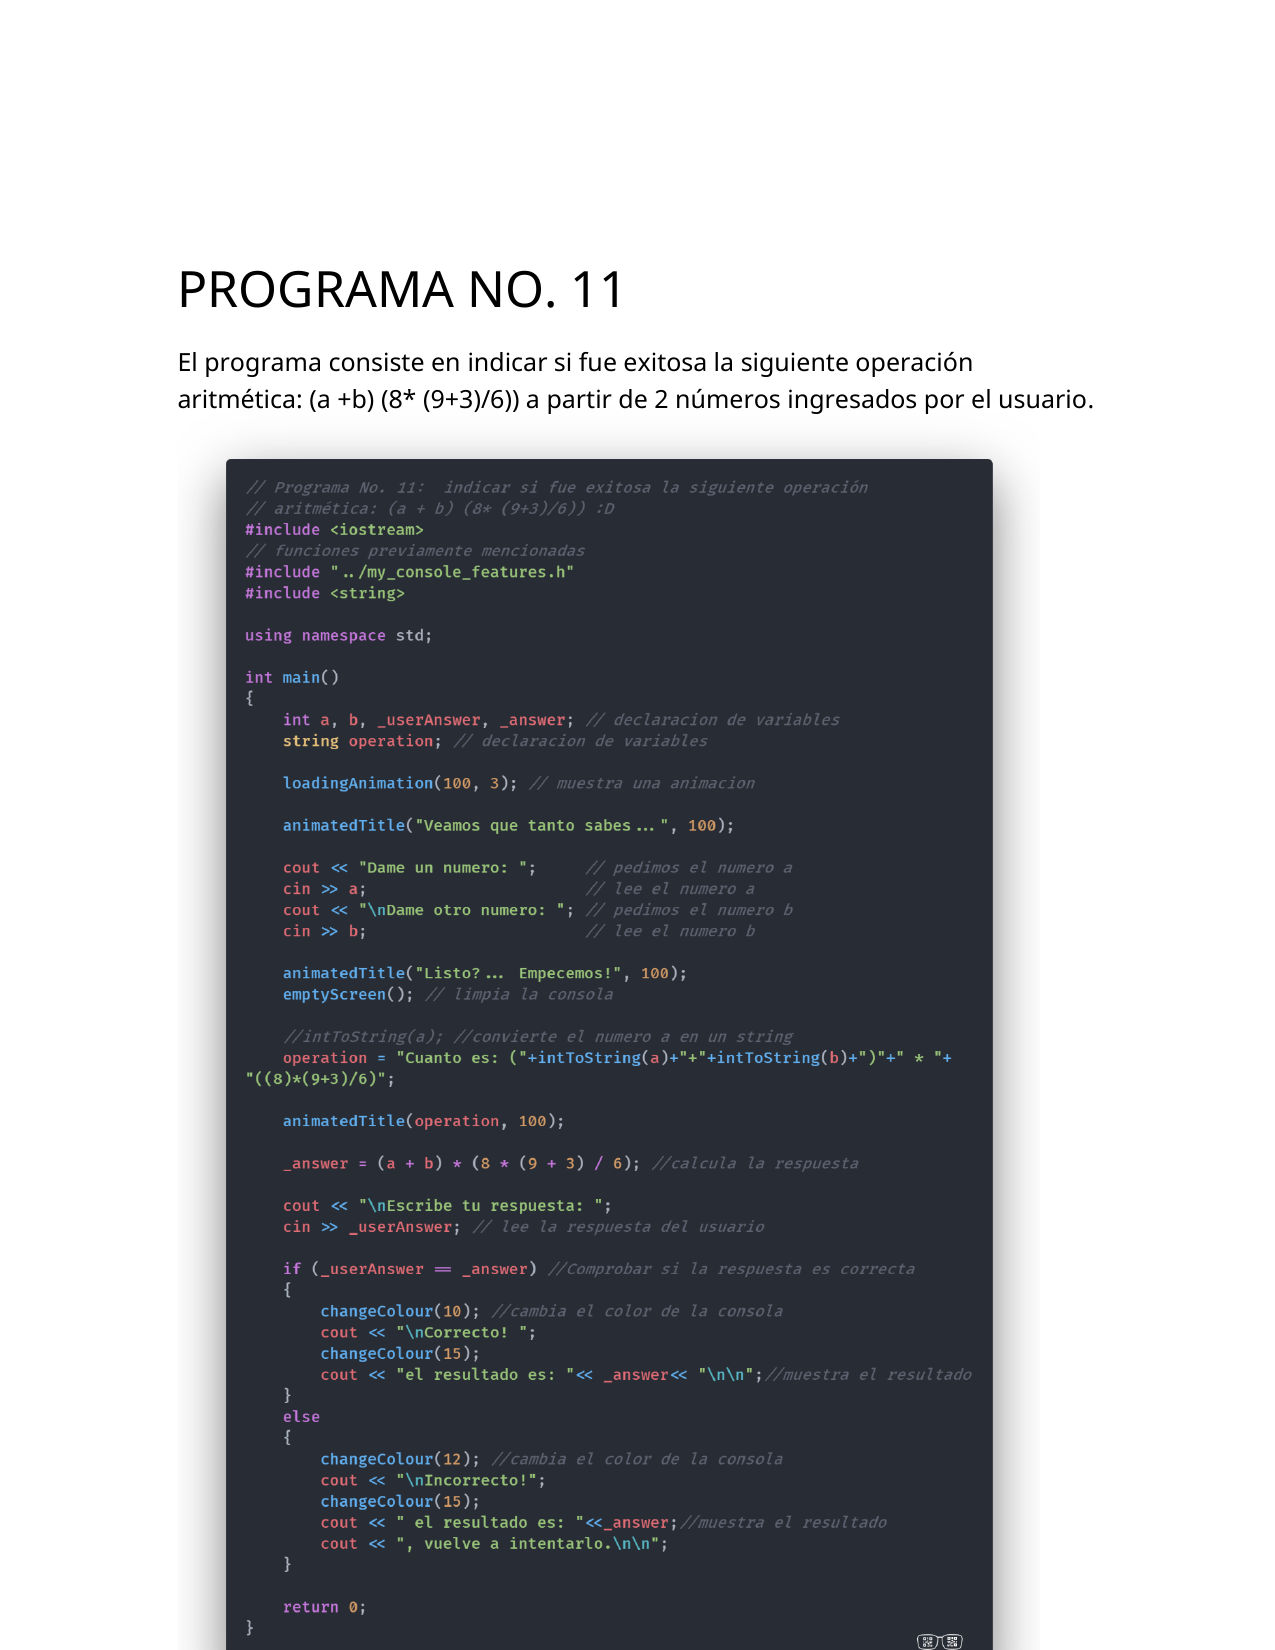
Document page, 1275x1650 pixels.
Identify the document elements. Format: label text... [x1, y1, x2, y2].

text El programa consiste en indicar si fue exitosa la siguiente operación aritmética: (a +b) (8* (9+3)/6)) a partir de 2 números ingresados por el usuario. [177, 345, 1098, 416]
text PROGRAMA NO. 11 [177, 254, 1098, 323]
picture [177, 392, 1041, 1650]
